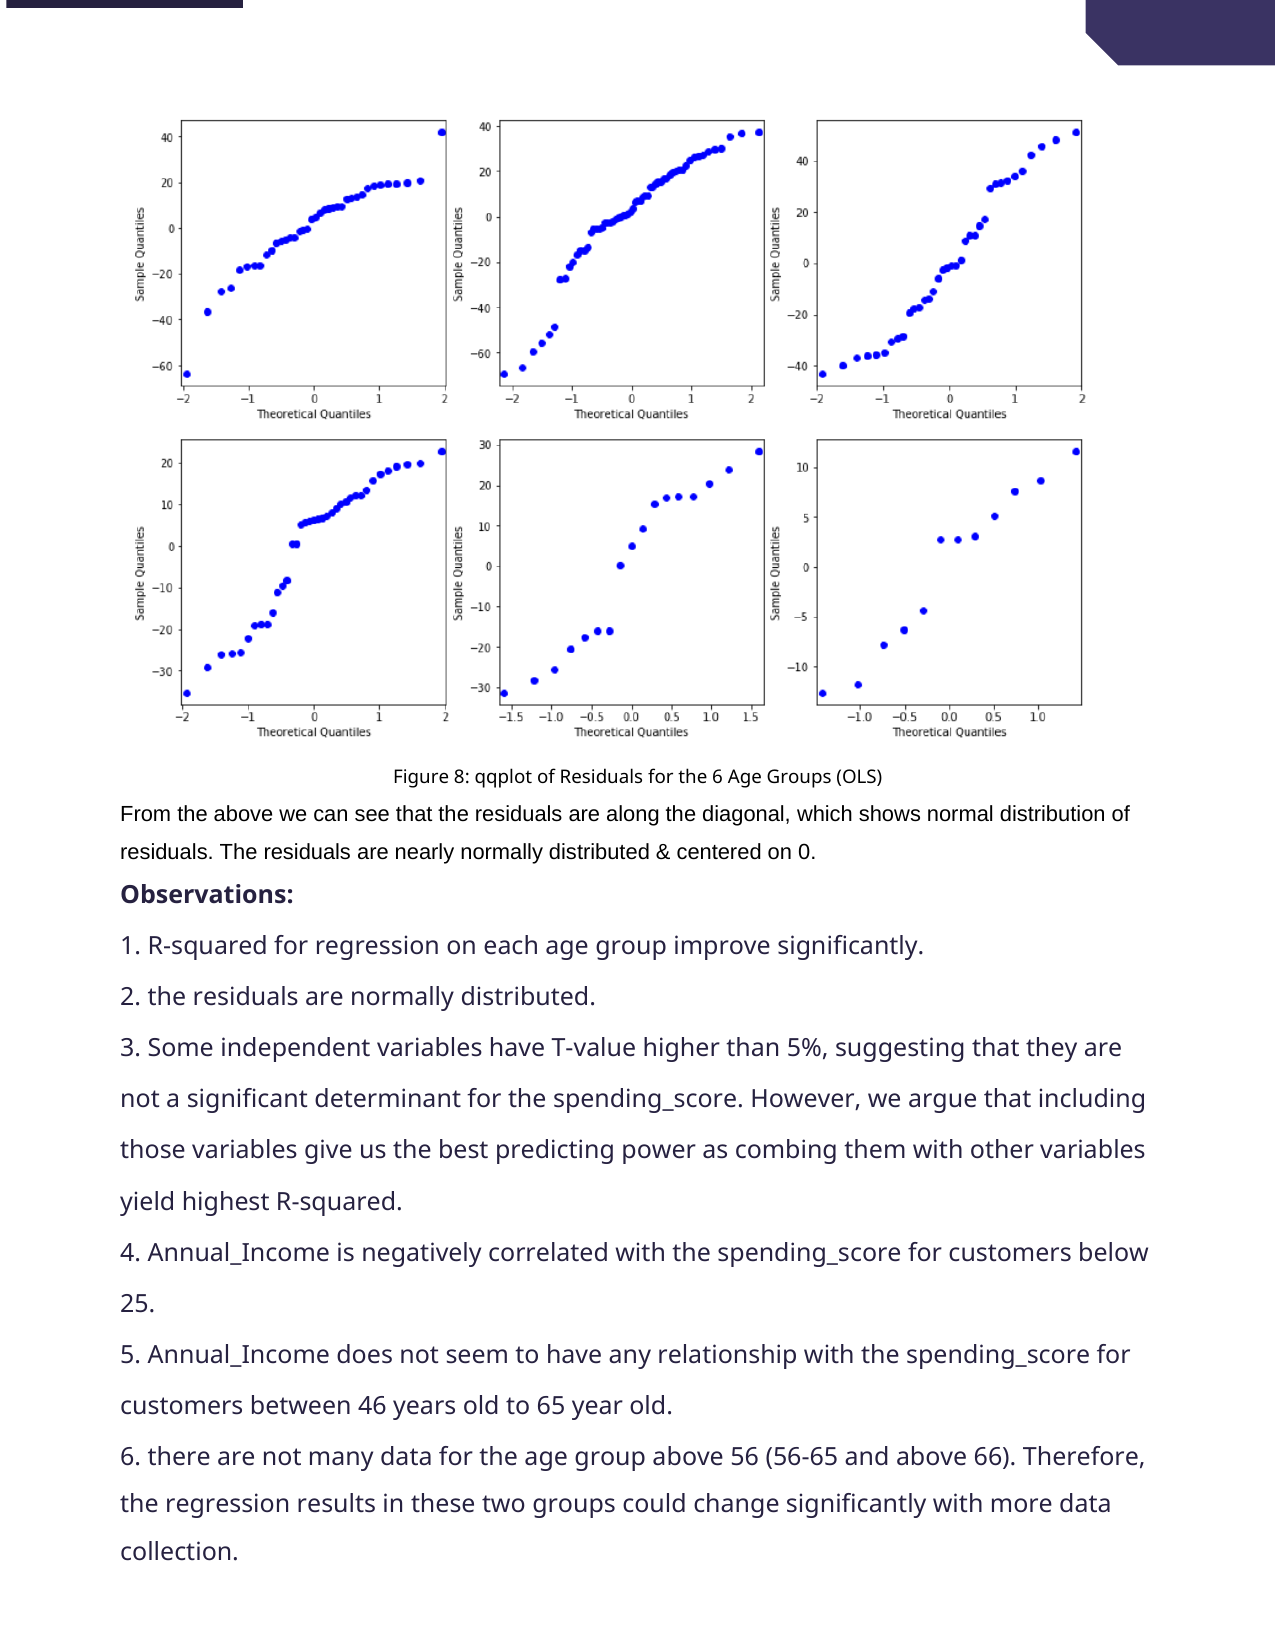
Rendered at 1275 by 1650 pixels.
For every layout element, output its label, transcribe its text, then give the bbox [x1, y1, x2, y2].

text 1. R-squared for regression on each age group improve significantly. [120, 928, 1155, 962]
picture [120, 110, 1096, 747]
text Observations: [120, 877, 1155, 911]
text 6. there are not many data for the age group above 56 (56-65 and above 66). Therefore, the regression results in these two groups could change significantly with more data collection. [120, 1438, 1155, 1568]
text 5. Annual_Income does not seem to have any relationship with the spending_score for customers between 46 years old to 65 year old. [120, 1336, 1155, 1421]
text From the above we can see that the residuals are along the diagonal, which shows normal distribution of residuals. The residuals are nearly normally distributed & centered on 0. [120, 801, 1155, 864]
text 2. the residuals are normally distributed. [120, 979, 1155, 1013]
text 4. Annual_Income is negatively correlated with the spending_score for customers below 25. [120, 1234, 1155, 1319]
text 3. Some independent variables have T-value higher than 5%, suggesting that they are not a significant determinant for the spending_score. However, we argue that including those variables give us the best predicting power as combing them with other variables yield highest R-squared. [120, 1030, 1155, 1217]
